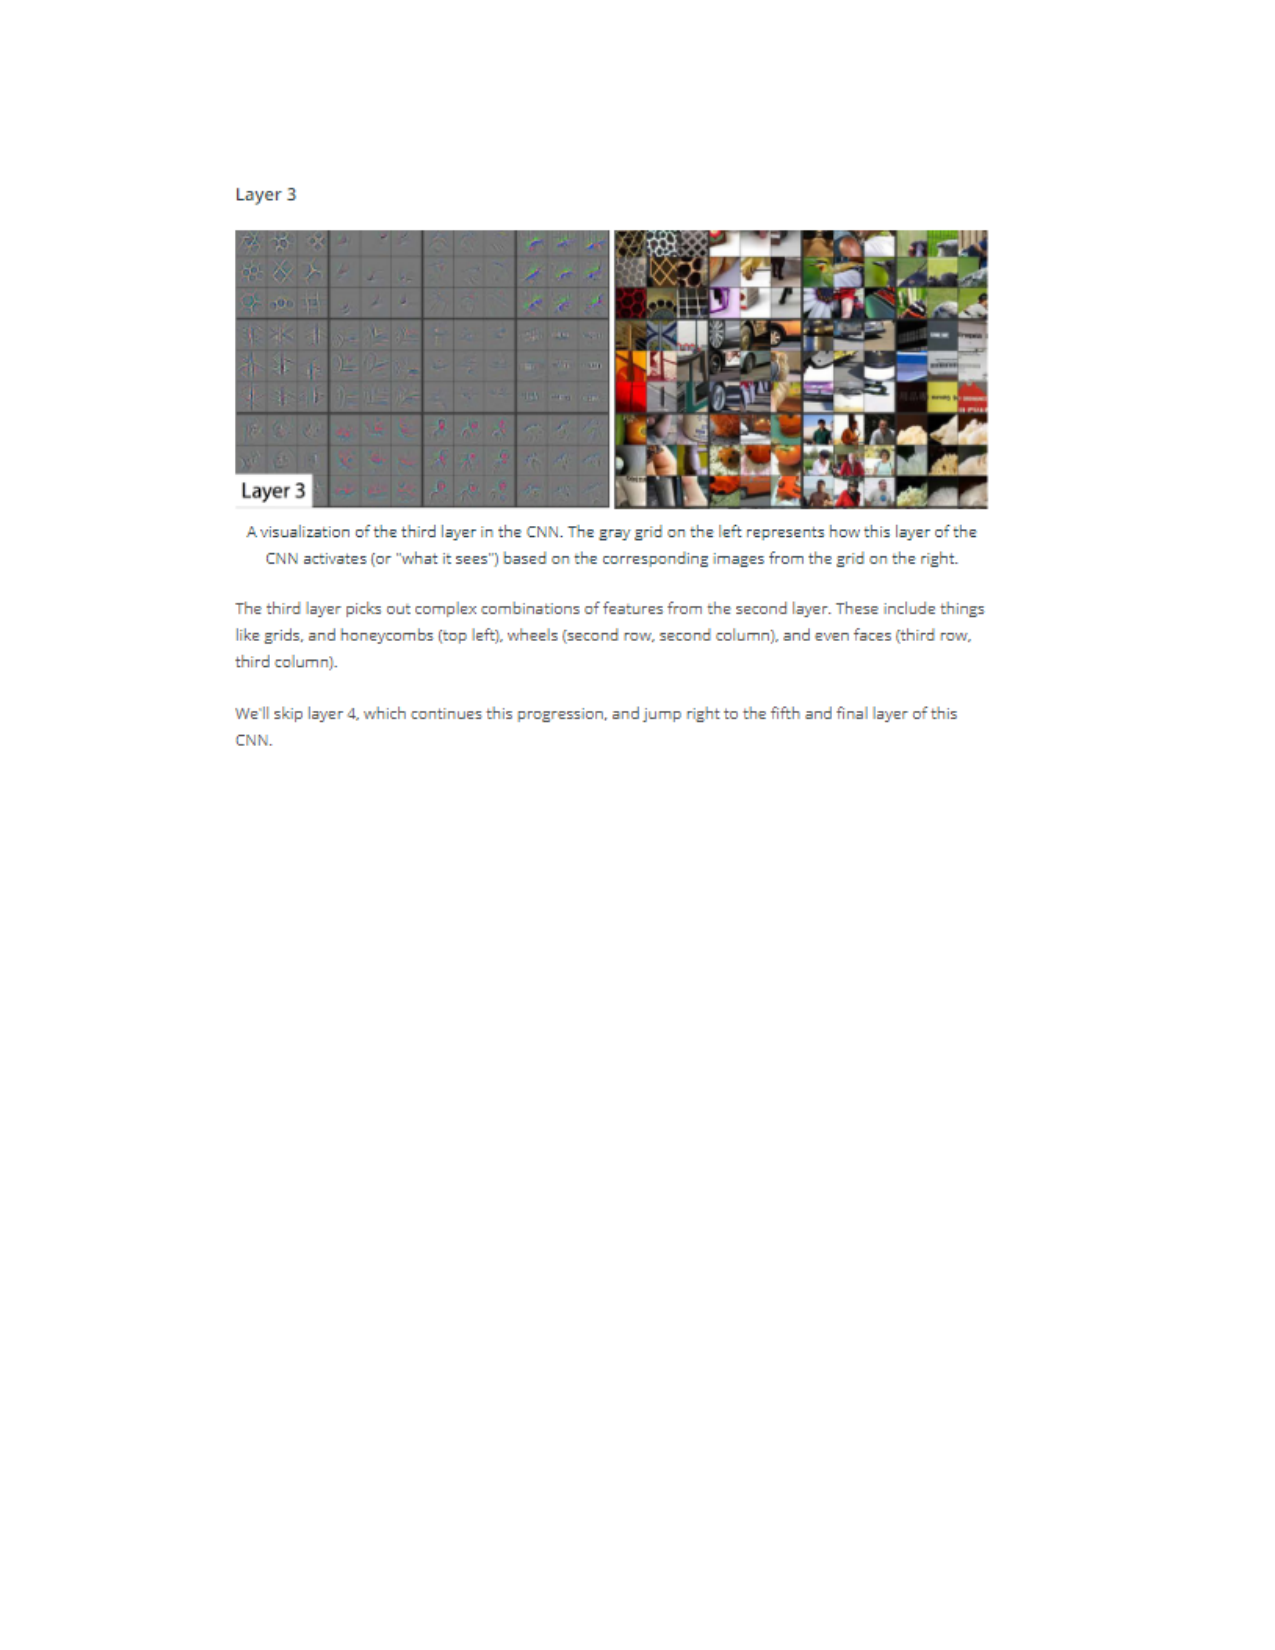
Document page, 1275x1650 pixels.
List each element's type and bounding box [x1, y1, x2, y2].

picture [187, 150, 1070, 771]
